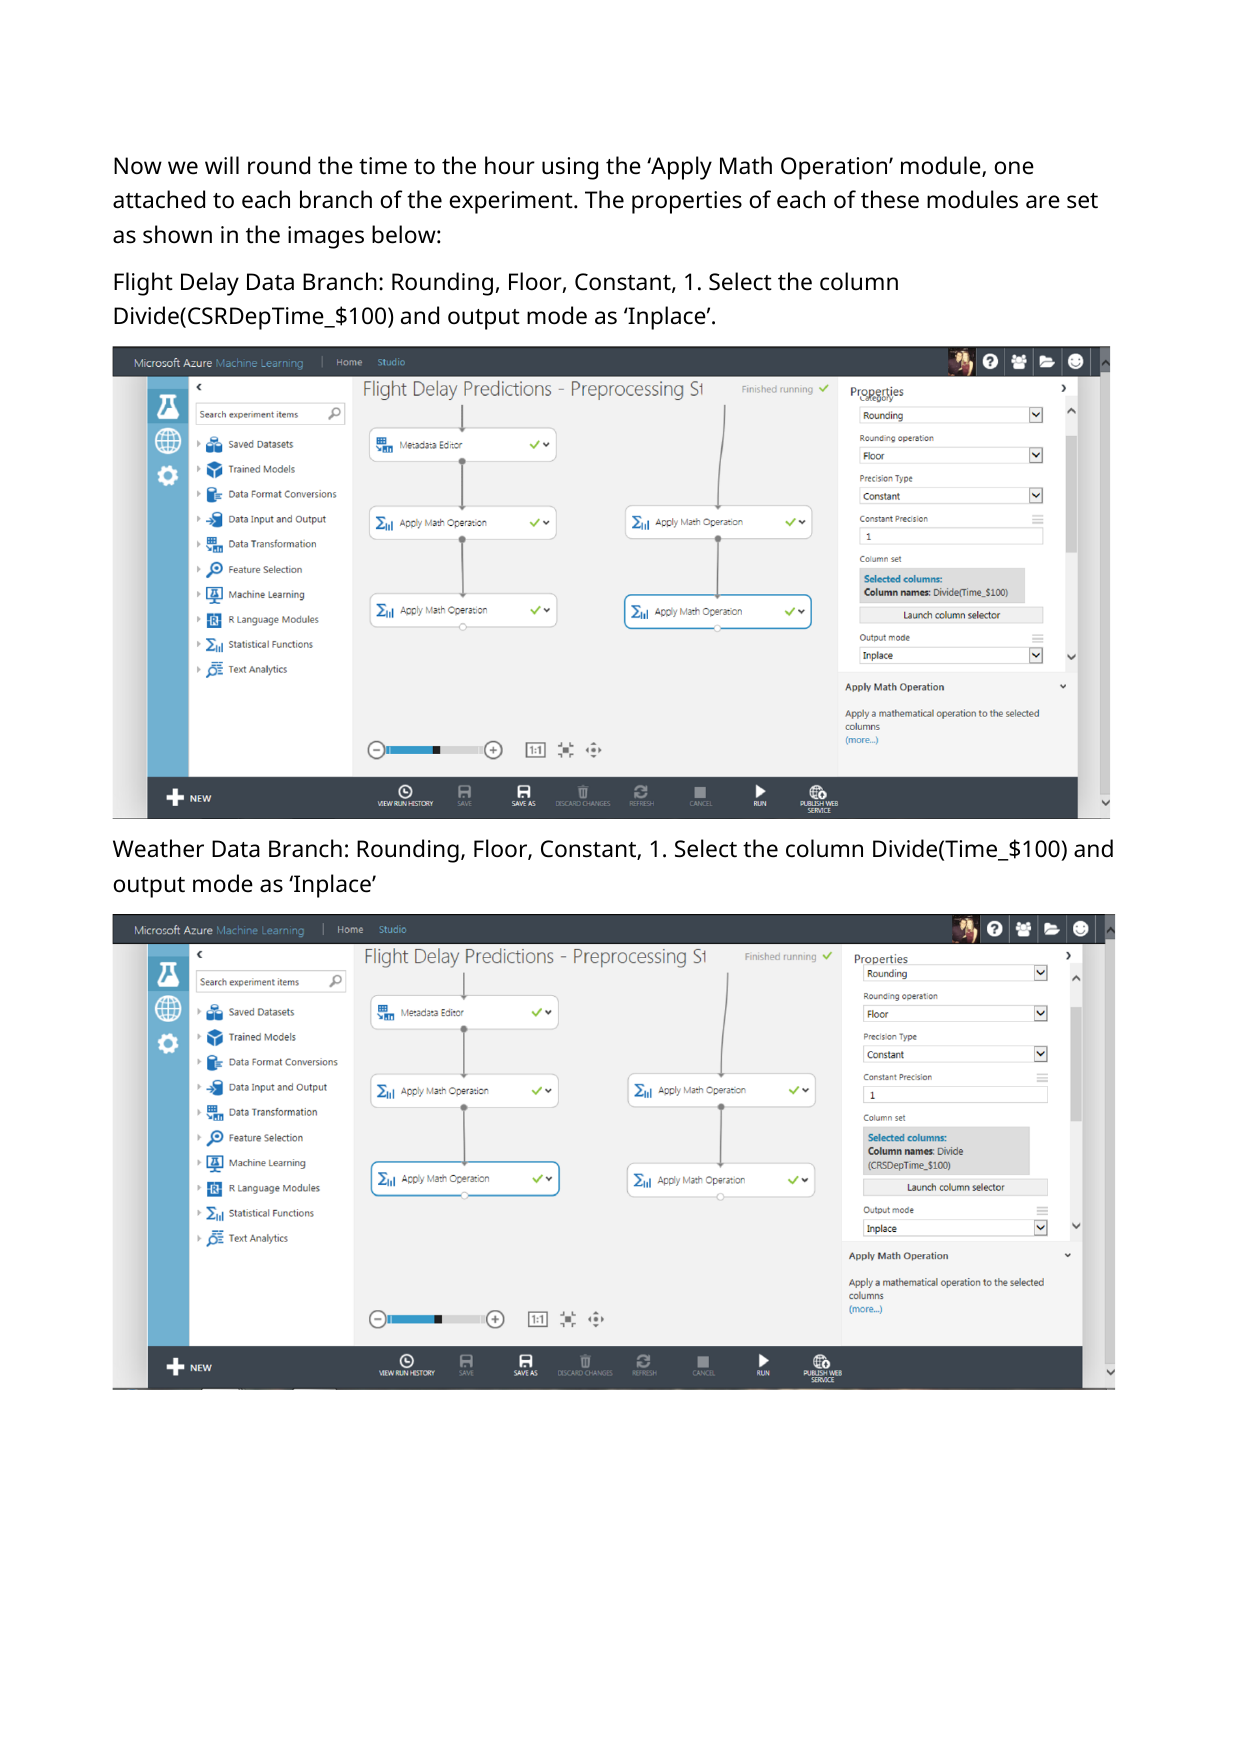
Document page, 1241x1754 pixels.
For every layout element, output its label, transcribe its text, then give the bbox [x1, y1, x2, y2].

picture [112, 914, 1116, 1390]
text Weather Data Branch: Rounding, Floor, Constant, 1. Select the column Divide(Time_$100) and output mode as ‘Inplace’ [112, 833, 1128, 899]
picture [112, 346, 1110, 819]
text Flight Delay Data Branch: Rounding, Floor, Constant, 1. Select the column Divide(CSRDepTime_$100) and output mode as ‘Inplace’. [112, 266, 1128, 331]
text Now we will round the time to the hour using the ‘Apply Math Operation’ module, one attached to each branch of the experiment. The properties of each of these modules are set as shown in the images below: [112, 150, 1128, 250]
